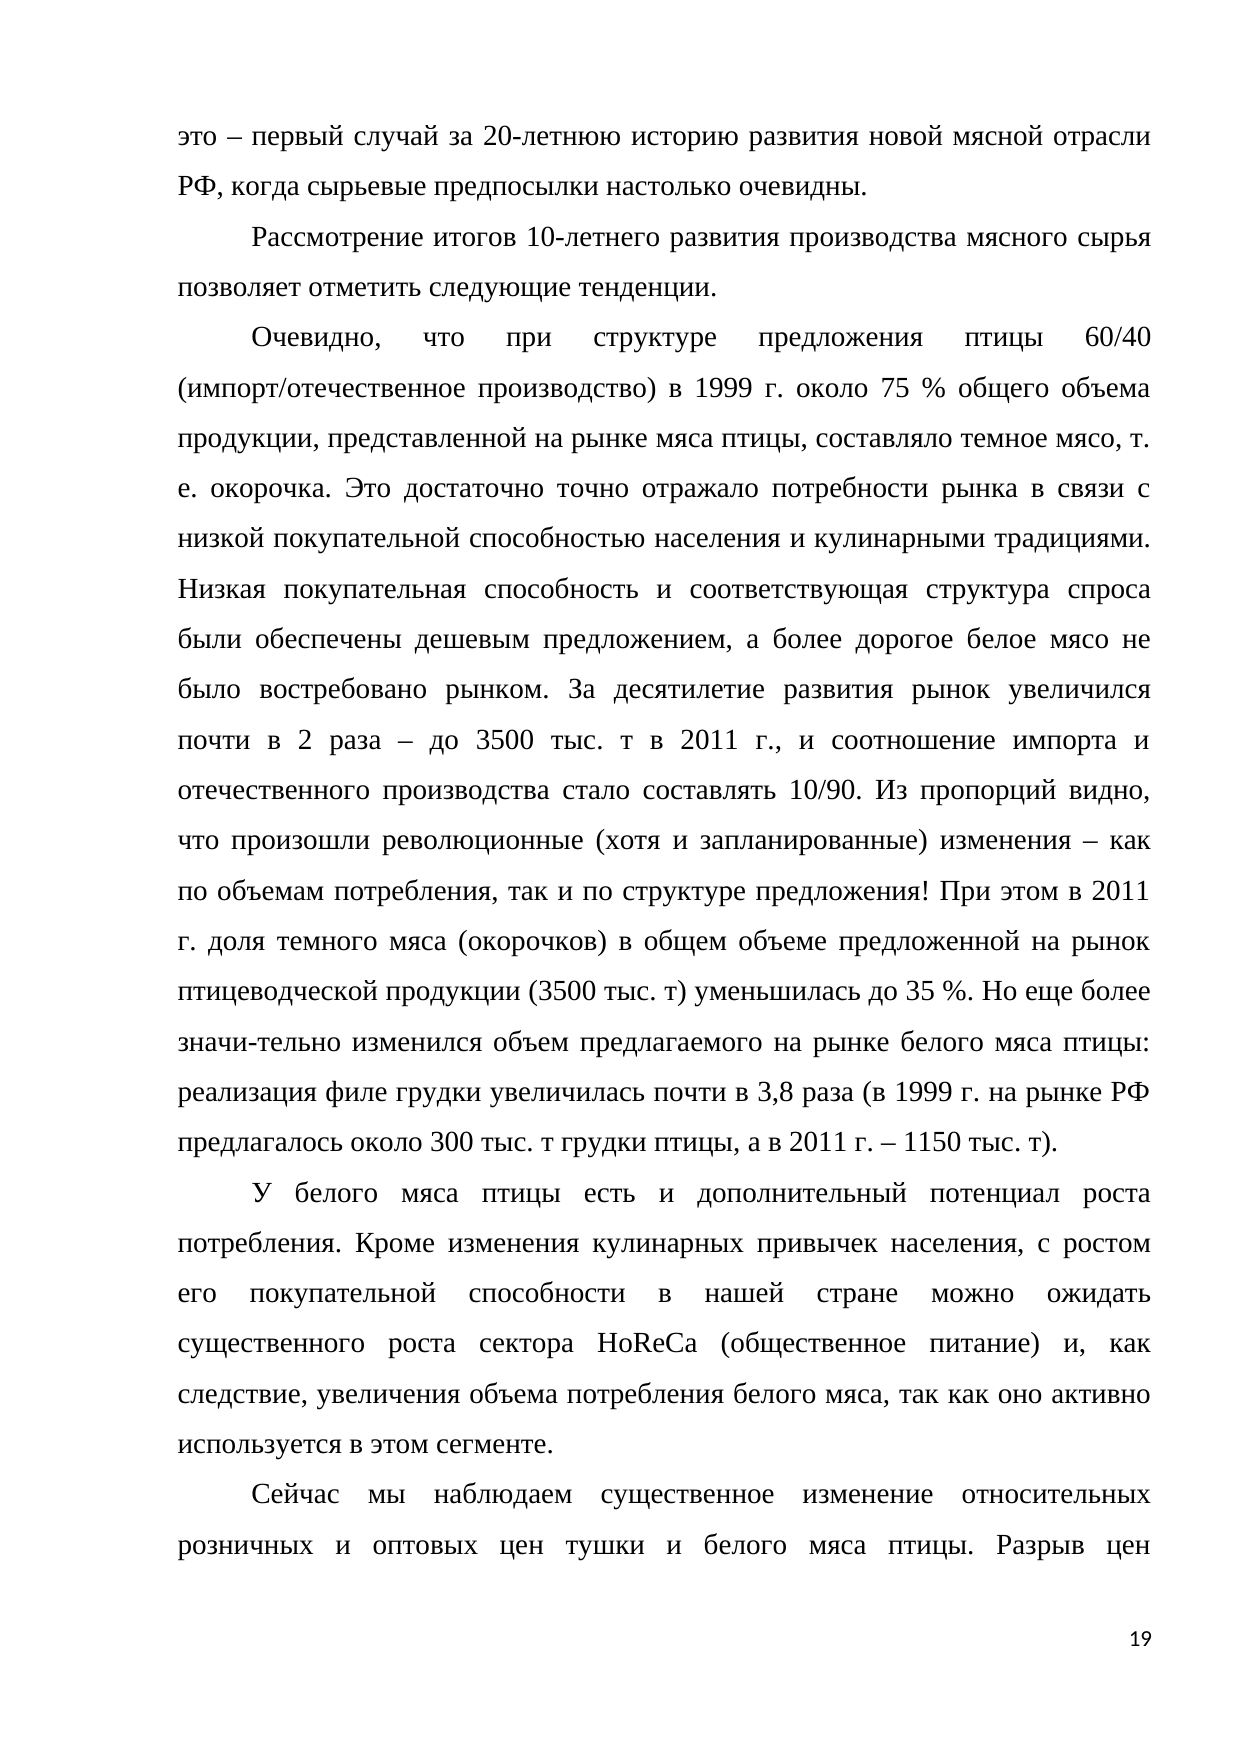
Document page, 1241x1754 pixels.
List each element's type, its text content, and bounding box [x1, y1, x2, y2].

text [177, 1477, 1152, 1560]
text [177, 118, 1152, 202]
text Рассмотрение итогов 10-летнего развития производства мясного сырья позволяет отметить следующие тенденции. [177, 219, 1152, 303]
text Очевидно, что при структуре предложения птицы 60/40 (импорт/отечественное производство) в 1999 г. около 75 % общего объема продукции, представленной на рынке мяса птицы, составляло темное мясо, т. е. окорочка. Это достаточно точно отражало потребности рынка в связи с низкой покупательной способностью населения и кулинарными традициями. Низкая покупательная способность и соответствующая структура спроса были обеспечены дешевым предложением, а более дорогое белое мясо не было востребовано рынком. За десятилетие развития рынок увеличился почти в 2 раза – до 3500 тыс. т в 2011 г., и соотношение импорта и отечественного производства стало составлять 10/90. Из пропорций видно, что произошли революционные (хотя и запланированные) изменения – как по объемам потребления, так и по структуре предложения! При этом в 2011 г. доля темного мяса (окорочков) в общем объеме предложенной на рынок птицеводческой продукции (3500 тыс. т) уменьшилась до 35 %. Но еще более значи-тельно изменился объем предлагаемого на рынке белого мяса птицы: реализация филе грудки увеличилась почти в 3,8 раза (в 1999 г. на рынке РФ предлагалось около 300 тыс. т грудки птицы, а в 2011 г. – 1150 тыс. т). [177, 319, 1152, 1158]
text У белого мяса птицы есть и дополнительный потенциал роста потребления. Кроме изменения кулинарных привычек населения, с ростом его покупательной способности в нашей стране можно ожидать существенного роста сектора HoReCa (общественное питание) и, как следствие, увеличения объема потребления белого мяса, так как оно активно используется в этом сегменте. [177, 1175, 1152, 1460]
